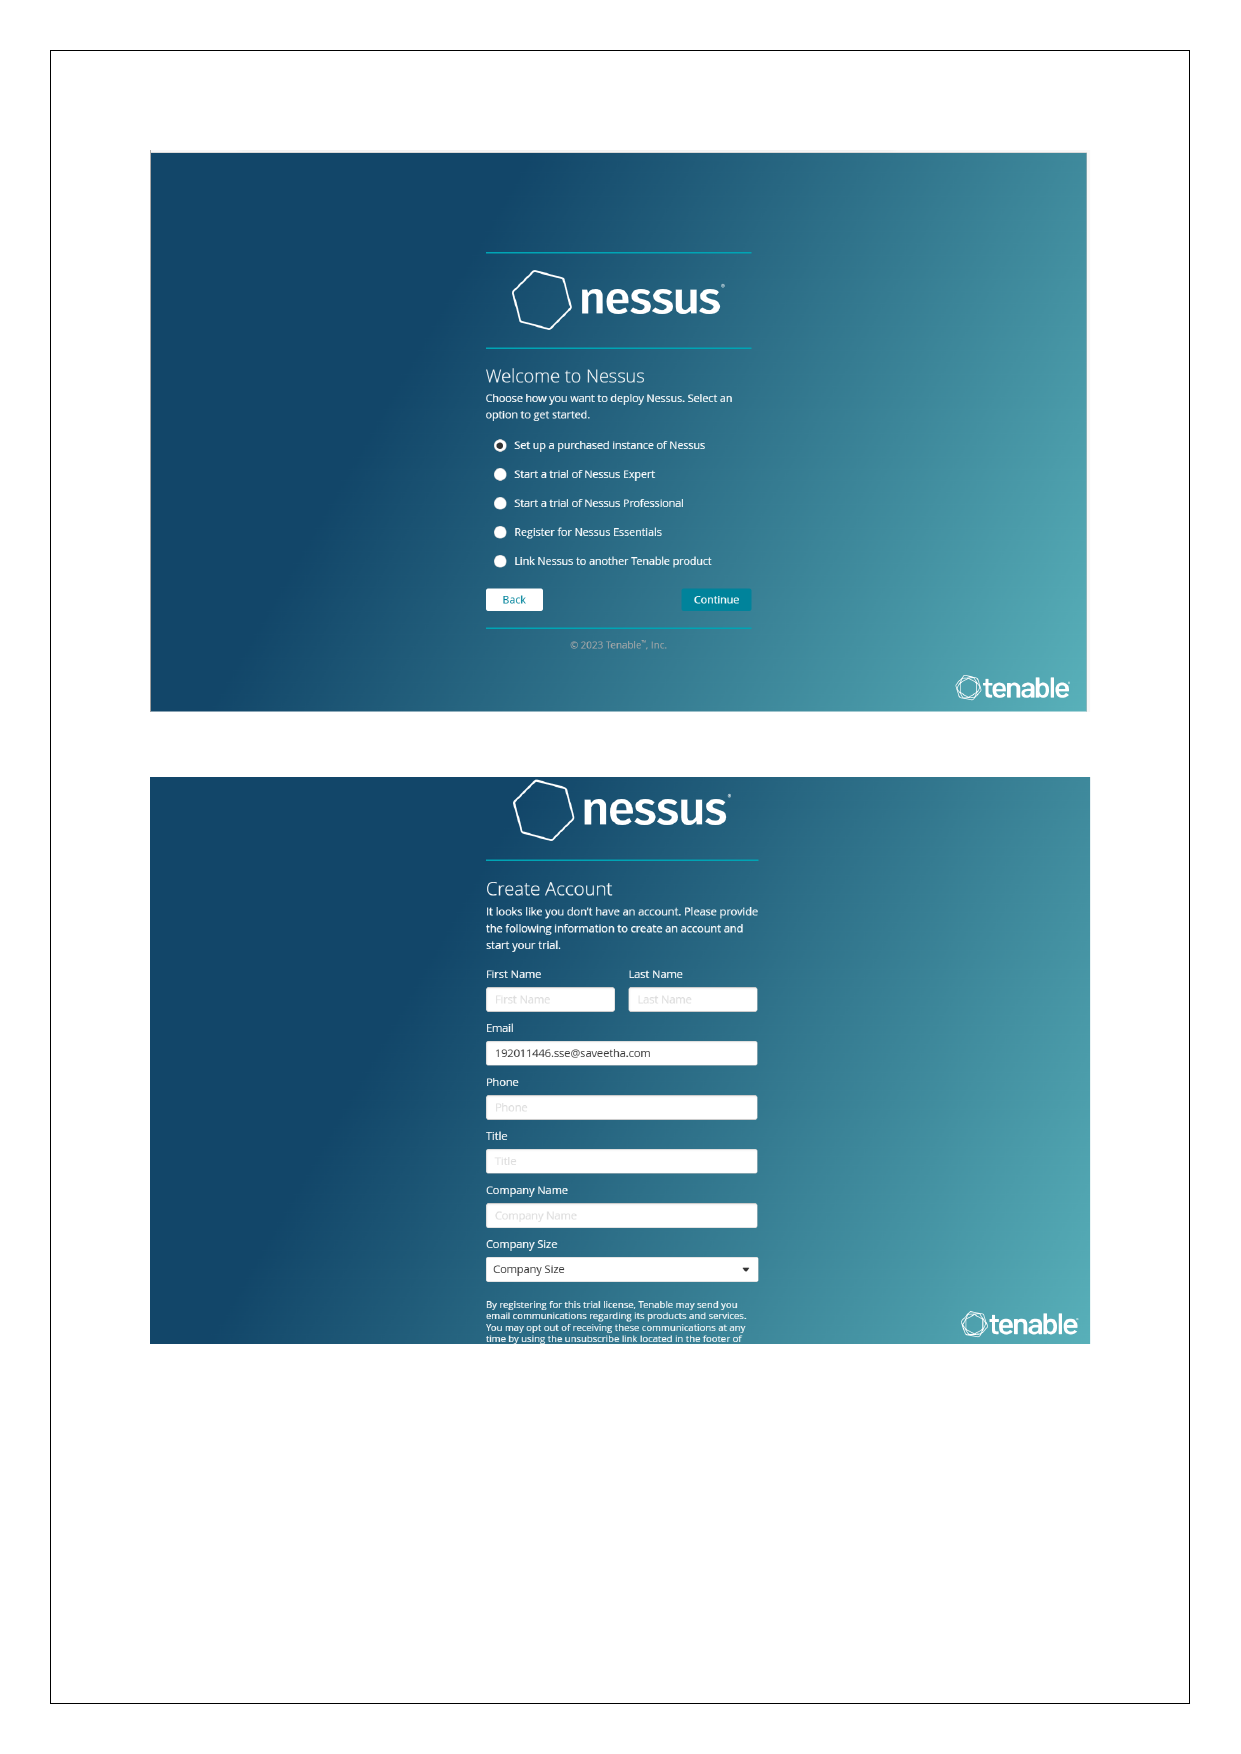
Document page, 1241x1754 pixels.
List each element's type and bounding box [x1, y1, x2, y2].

picture [150, 150, 1091, 712]
picture [150, 777, 1091, 1344]
